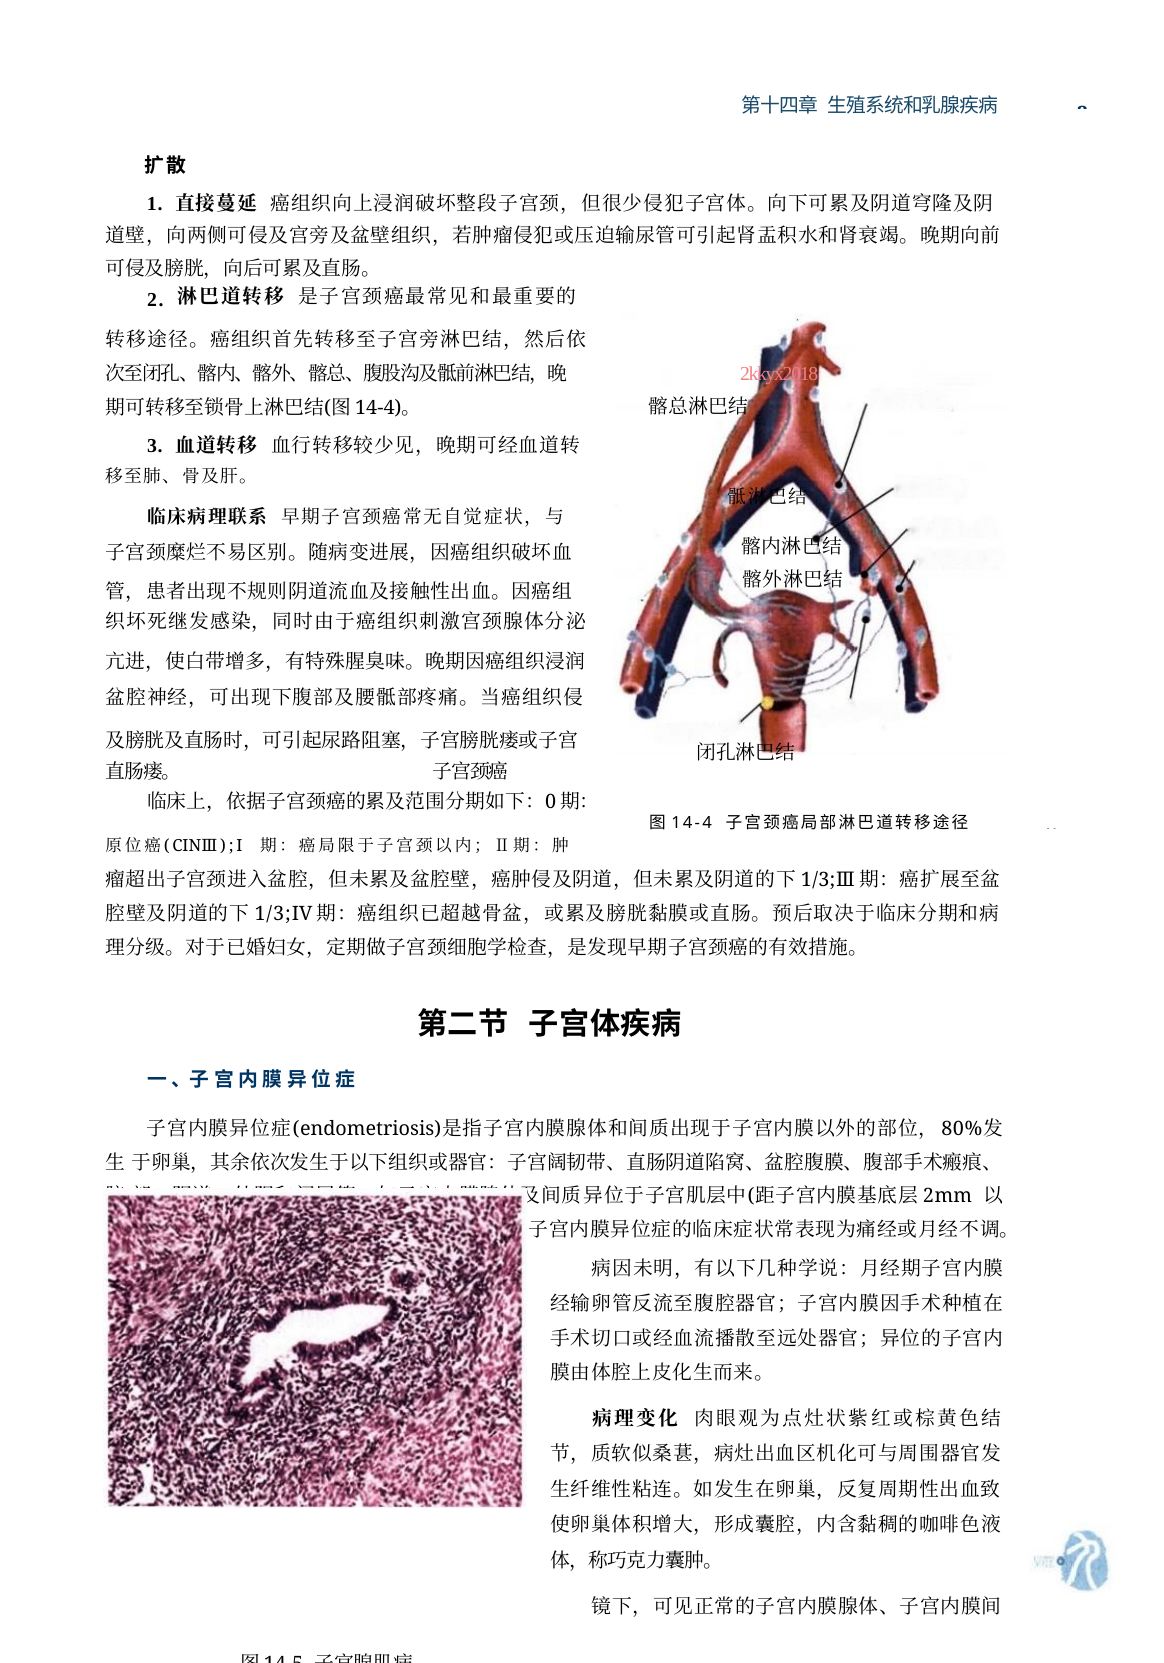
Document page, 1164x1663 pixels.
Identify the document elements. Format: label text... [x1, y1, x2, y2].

picture [612, 386, 1008, 392]
text 病理变化 肉眼观为点灶状紫红或棕黄色结 节，质软似桑葚，病灶出血区机化可与周围器官发 生纤维性粘连。如发生在卵巢，反复周期性出血致 使卵巢体积增大，形成囊腔，内含黏稠的咖啡色液 体，称巧克力囊肿。 [550, 1402, 1002, 1573]
text 管，患者出现不规则阴道流血及接触性出血。因癌组 髂外淋巴结 [105, 567, 1117, 605]
text 亢进，使白带增多，有特殊腥臭味。晚期因癌组织浸润 [105, 648, 1117, 674]
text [550, 1591, 1003, 1619]
picture [612, 529, 1008, 534]
text 3. 血道转移 血行转移较少见，晚期可经血道转 [147, 431, 1117, 457]
text 一 、子 宫 内 膜 异 位 症 [147, 1066, 1117, 1092]
text 转移途径。癌组织首先转移至子宫旁淋巴结，然后依 [105, 326, 1117, 352]
text 原位癌(CINⅢ);I 期：癌局限于子宫颈以内；Ⅱ期：肿 [105, 833, 1117, 856]
text 临床病理联系 早期子宫颈癌常无自觉症状，与 骶淋巴结 [147, 486, 1117, 529]
text 扩散 [144, 152, 1117, 178]
text 及膀胱及直肠时，可引起尿路阻塞，子宫膀胱瘘或子宫 闭孔淋巴结 [105, 719, 1117, 757]
text 第二节 子宫体疾病 [417, 1002, 1117, 1043]
text 2. 淋巴道转移 是子宫颈癌最常见和最重要的 [147, 291, 1117, 326]
picture [1029, 1522, 1116, 1593]
picture [612, 421, 1008, 431]
text 织坏死继发感染，同时由于癌组织刺激宫颈腺体分泌 [105, 614, 1117, 648]
text 1. 直接蔓延 癌组织向上浸润破坏整段子宫颈，但很少侵犯子宫体。向下可累及阴道穹隆及阴 道壁，向两侧可侵及宫旁及盆壁组织，若肿瘤侵犯或压迫输尿管可引起肾盂积水和肾衰竭。晚期向前 可侵及膀胱，向后可累及直肠。 [105, 188, 1002, 281]
picture [103, 1188, 528, 1508]
picture [612, 709, 1008, 719]
text 病因未明，有以下几种学说：月经期子宫内膜 经输卵管反流至腹腔器官；子宫内膜因手术种植在 手术切口或经血流播散至远处器官；异位的子宫内 膜由体腔上皮化生而来。 [550, 1253, 1004, 1385]
text 期可转移至锁骨上淋巴结(图14-4)。 髂总淋巴结 [105, 392, 1117, 421]
text 盆腔神经，可出现下腹部及腰骶部疼痛。当癌组织侵 [105, 684, 1117, 709]
text 子宫颈糜烂不易区别。随病变进展，因癌组织破坏血 髂内淋巴结 [105, 534, 1117, 566]
text 移至肺、骨及肝。 [105, 466, 1117, 486]
text 直肠瘘。 子宫颈癌 [105, 757, 1117, 784]
picture [612, 457, 1008, 466]
picture [612, 605, 1008, 614]
text 第十四章 生殖系统和乳腺疾病 [742, 91, 1117, 117]
text 图14-4 子宫颈癌局部淋巴道转移途径 [649, 813, 1117, 833]
picture [612, 674, 1008, 684]
text 瘤超出子宫颈进入盆腔，但未累及盆腔壁，癌肿侵及阴道，但未累及阴道的下1/3;Ⅲ期：癌扩展至盆 腔壁及阴道的下1/3;IV期：癌组织已超越骨盆，或累及膀胱黏膜或直肠。预后取决于临床分期和病 理分级。对于已婚妇女，定期做子宫颈细胞学检查，是发现早期子宫颈癌的有效措施。 [105, 864, 1000, 960]
picture [612, 352, 1008, 359]
text 子宫内膜异位症(endometriosis)是指子宫内膜腺体和间质出现于子宫内膜以外的部位，80%发生 于卵巢，其余依次发生于以下组织或器官：子宫阔韧带、直肠阴道陷窝、盆腔腹膜、腹部手术瘢痕、脐 部、阴道、外阴和阑尾等。如子宫内膜腺体及间质异位于子宫肌层中(距子宫内膜基底层2mm 以上), 称作子宫腺肌病(adenomyosis)(图14-5)。子宫内膜异位症的临床症状常表现为痛经或月经不调。 [105, 1112, 1003, 1243]
text 次至闭孔、髂内、髂外、髂总、腹股沟及骶前淋巴结，晚 2kkyx2018 [105, 359, 1117, 386]
text 临床上，依据子宫颈癌的累及范围分期如下：0期： [147, 791, 1117, 813]
